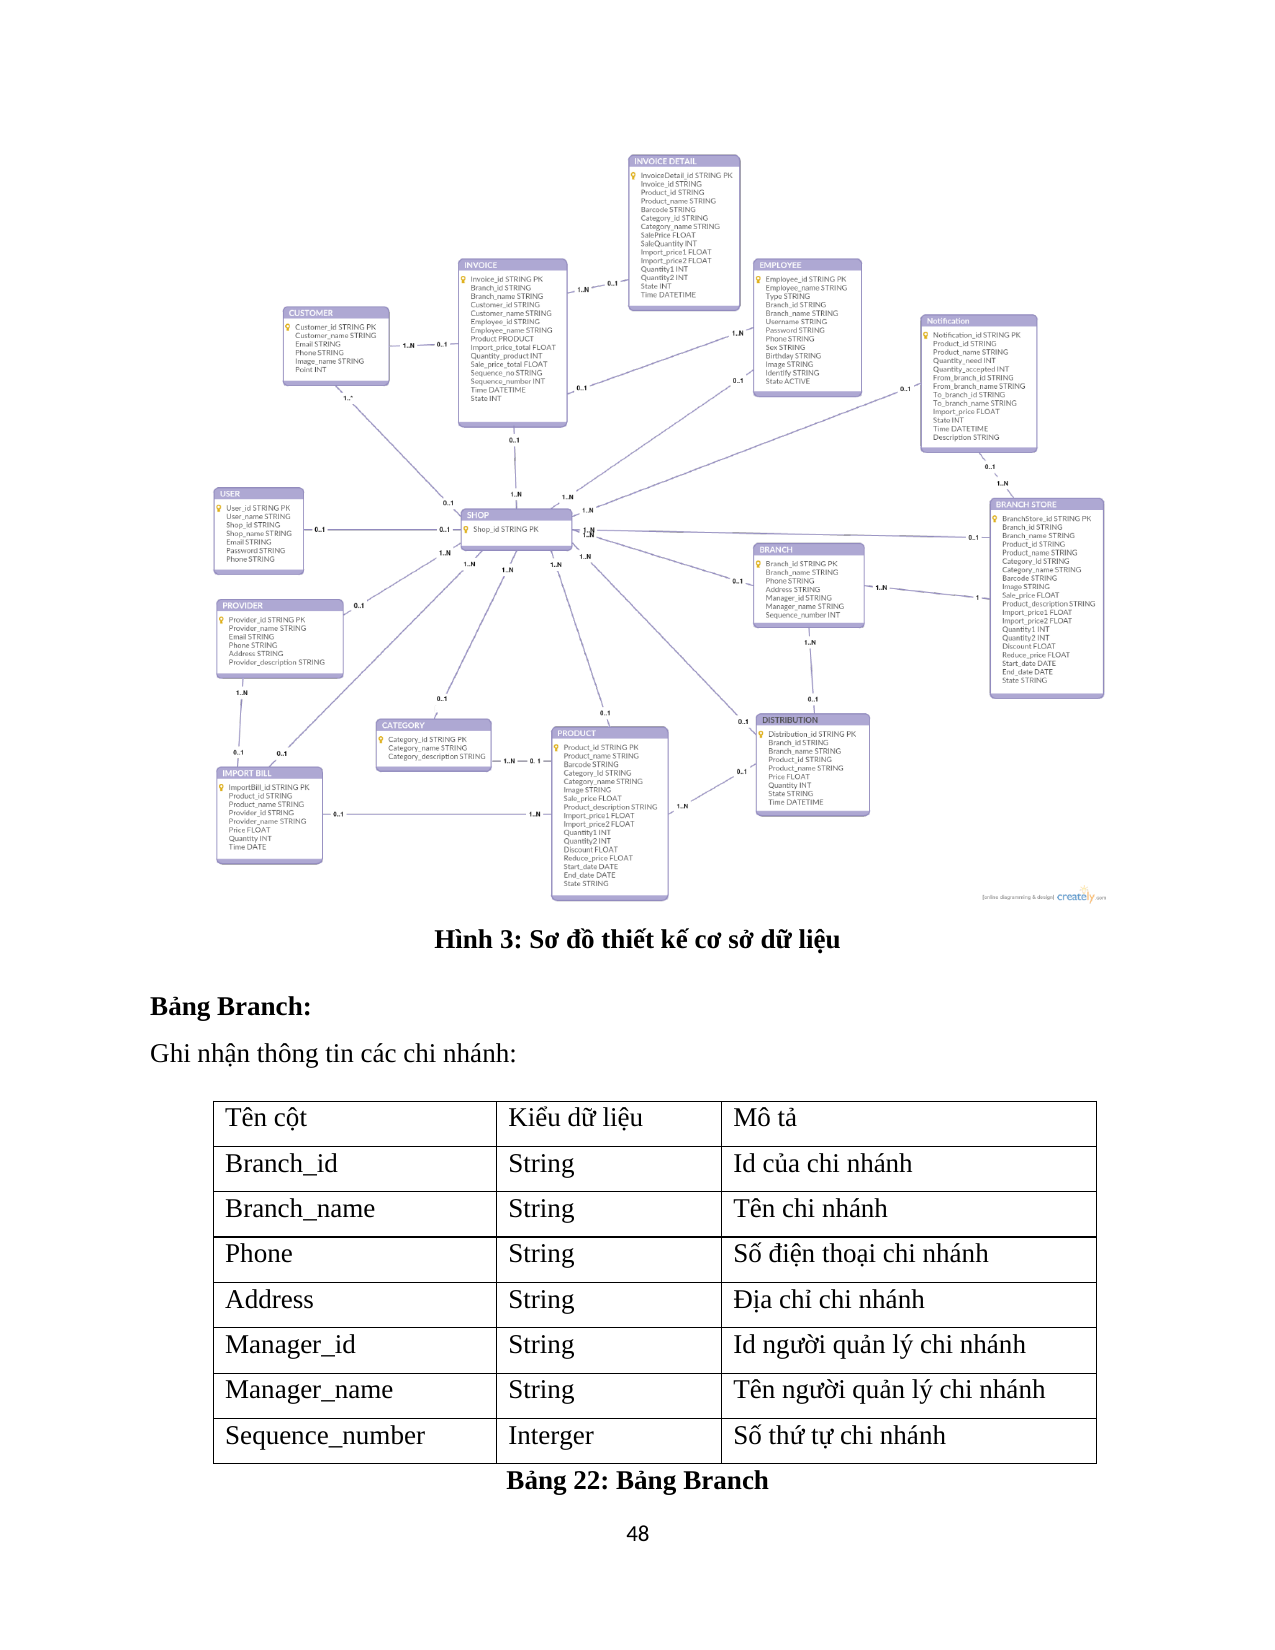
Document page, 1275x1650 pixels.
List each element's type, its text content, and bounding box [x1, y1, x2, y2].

table_cell Address [214, 1283, 496, 1327]
table_cell Interger [497, 1419, 721, 1463]
table_cell Phone [214, 1238, 496, 1282]
text Bảng 22: Bảng Branch [150, 1464, 1125, 1495]
table_cell String [497, 1374, 721, 1418]
table_cell Branch_id [214, 1147, 496, 1191]
table_cell Tên chi nhánh [722, 1192, 1096, 1236]
table_header Kiểu dữ liệu [497, 1102, 721, 1146]
table_cell String [497, 1192, 721, 1236]
table_cell String [497, 1147, 721, 1191]
table_cell Branch_name [214, 1192, 496, 1236]
table_cell String [497, 1328, 721, 1372]
table_header Mô tả [722, 1102, 1096, 1146]
table_cell Số thứ tự chi nhánh [722, 1419, 1096, 1463]
table_cell String [497, 1238, 721, 1282]
text Ghi nhận thông tin các chi nhánh: [150, 1037, 1125, 1068]
table_cell Id của chi nhánh [722, 1147, 1096, 1191]
table_cell Manager_name [214, 1374, 496, 1418]
table_cell Id người quản lý chi nhánh [722, 1328, 1096, 1372]
table_cell Địa chỉ chi nhánh [722, 1283, 1096, 1327]
picture [208, 150, 1109, 905]
table_header Tên cột [214, 1102, 496, 1146]
table_cell String [497, 1283, 721, 1327]
table_cell Số điện thoại chi nhánh [722, 1238, 1096, 1282]
text Bảng Branch: [150, 991, 1125, 1022]
table_cell Sequence_number [214, 1419, 496, 1463]
table_cell Tên người quản lý chi nhánh [722, 1374, 1096, 1418]
table_cell Manager_id [214, 1328, 496, 1372]
